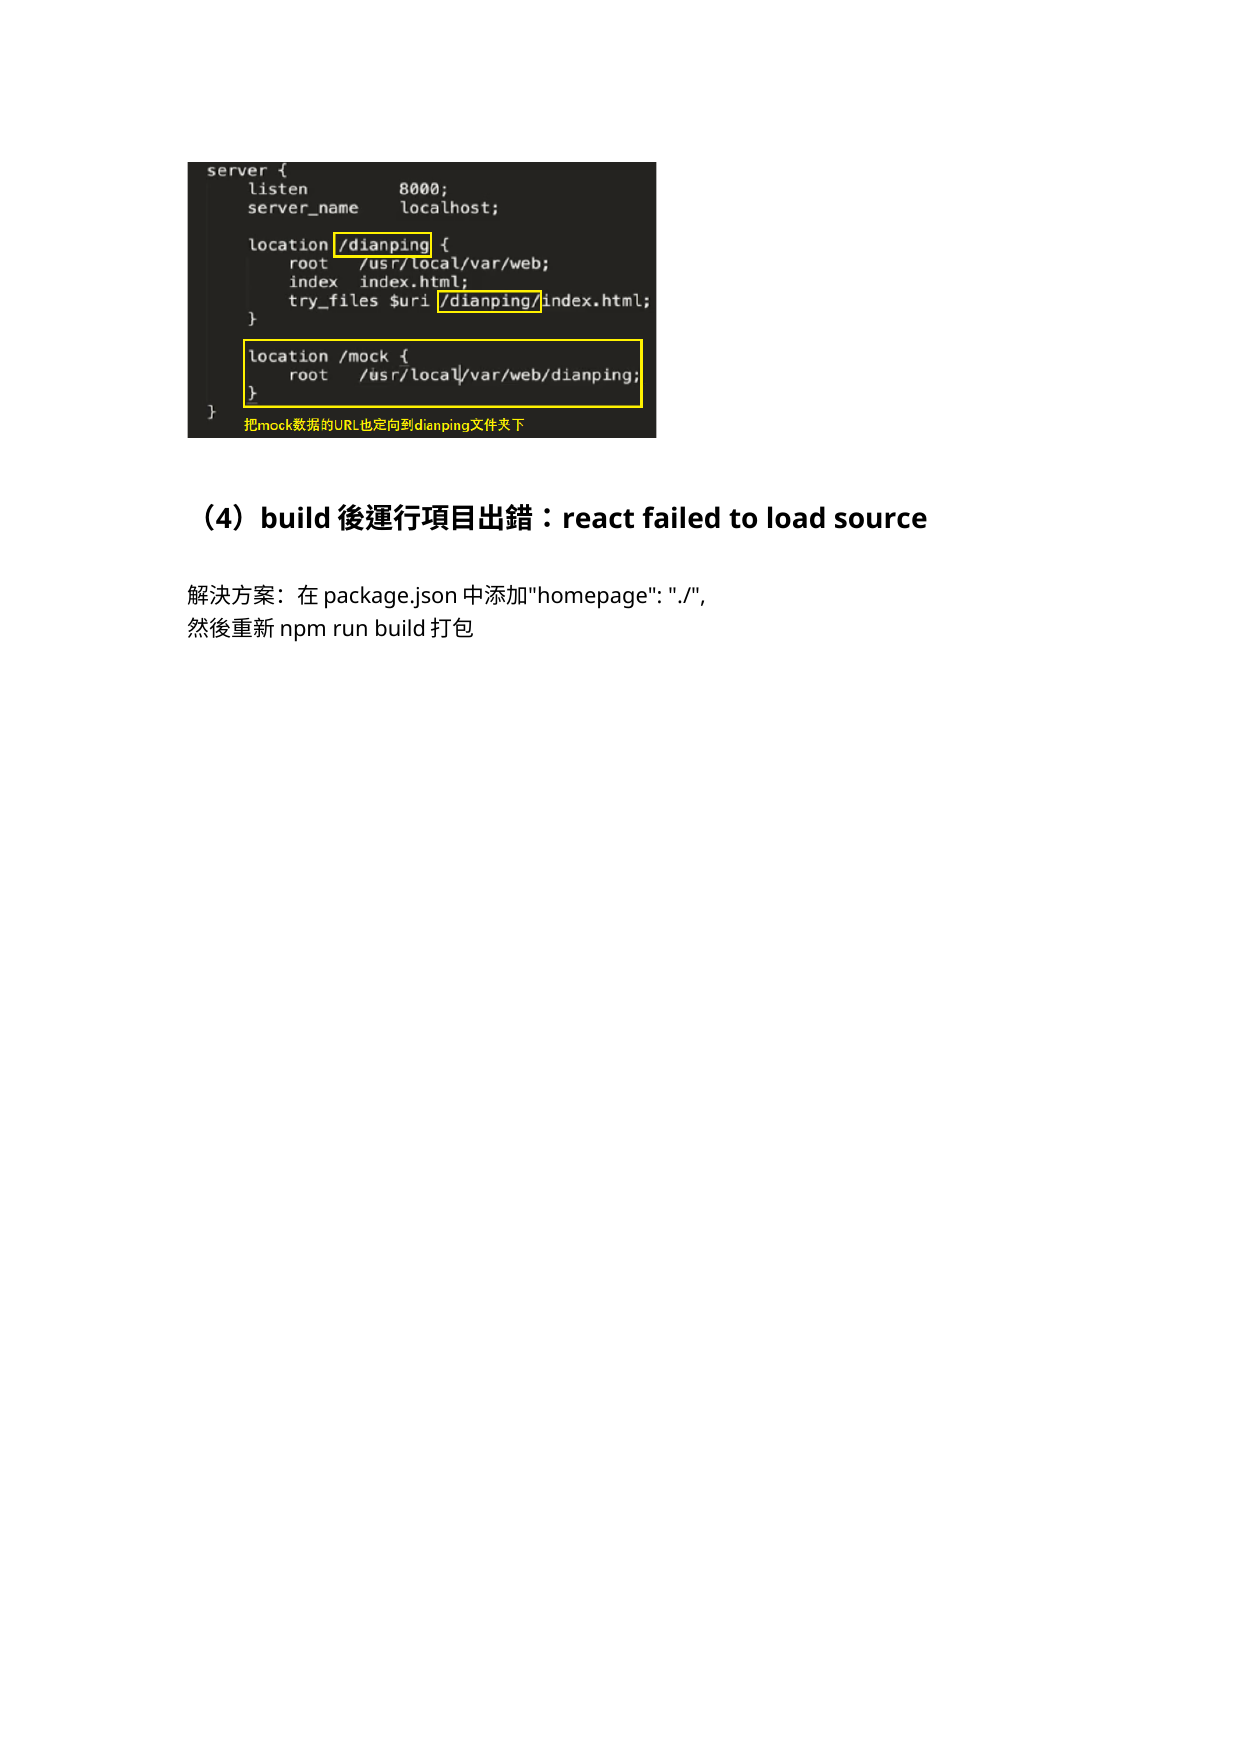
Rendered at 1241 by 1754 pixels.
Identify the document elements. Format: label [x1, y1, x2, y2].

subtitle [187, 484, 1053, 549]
picture [187, 162, 657, 438]
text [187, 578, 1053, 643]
